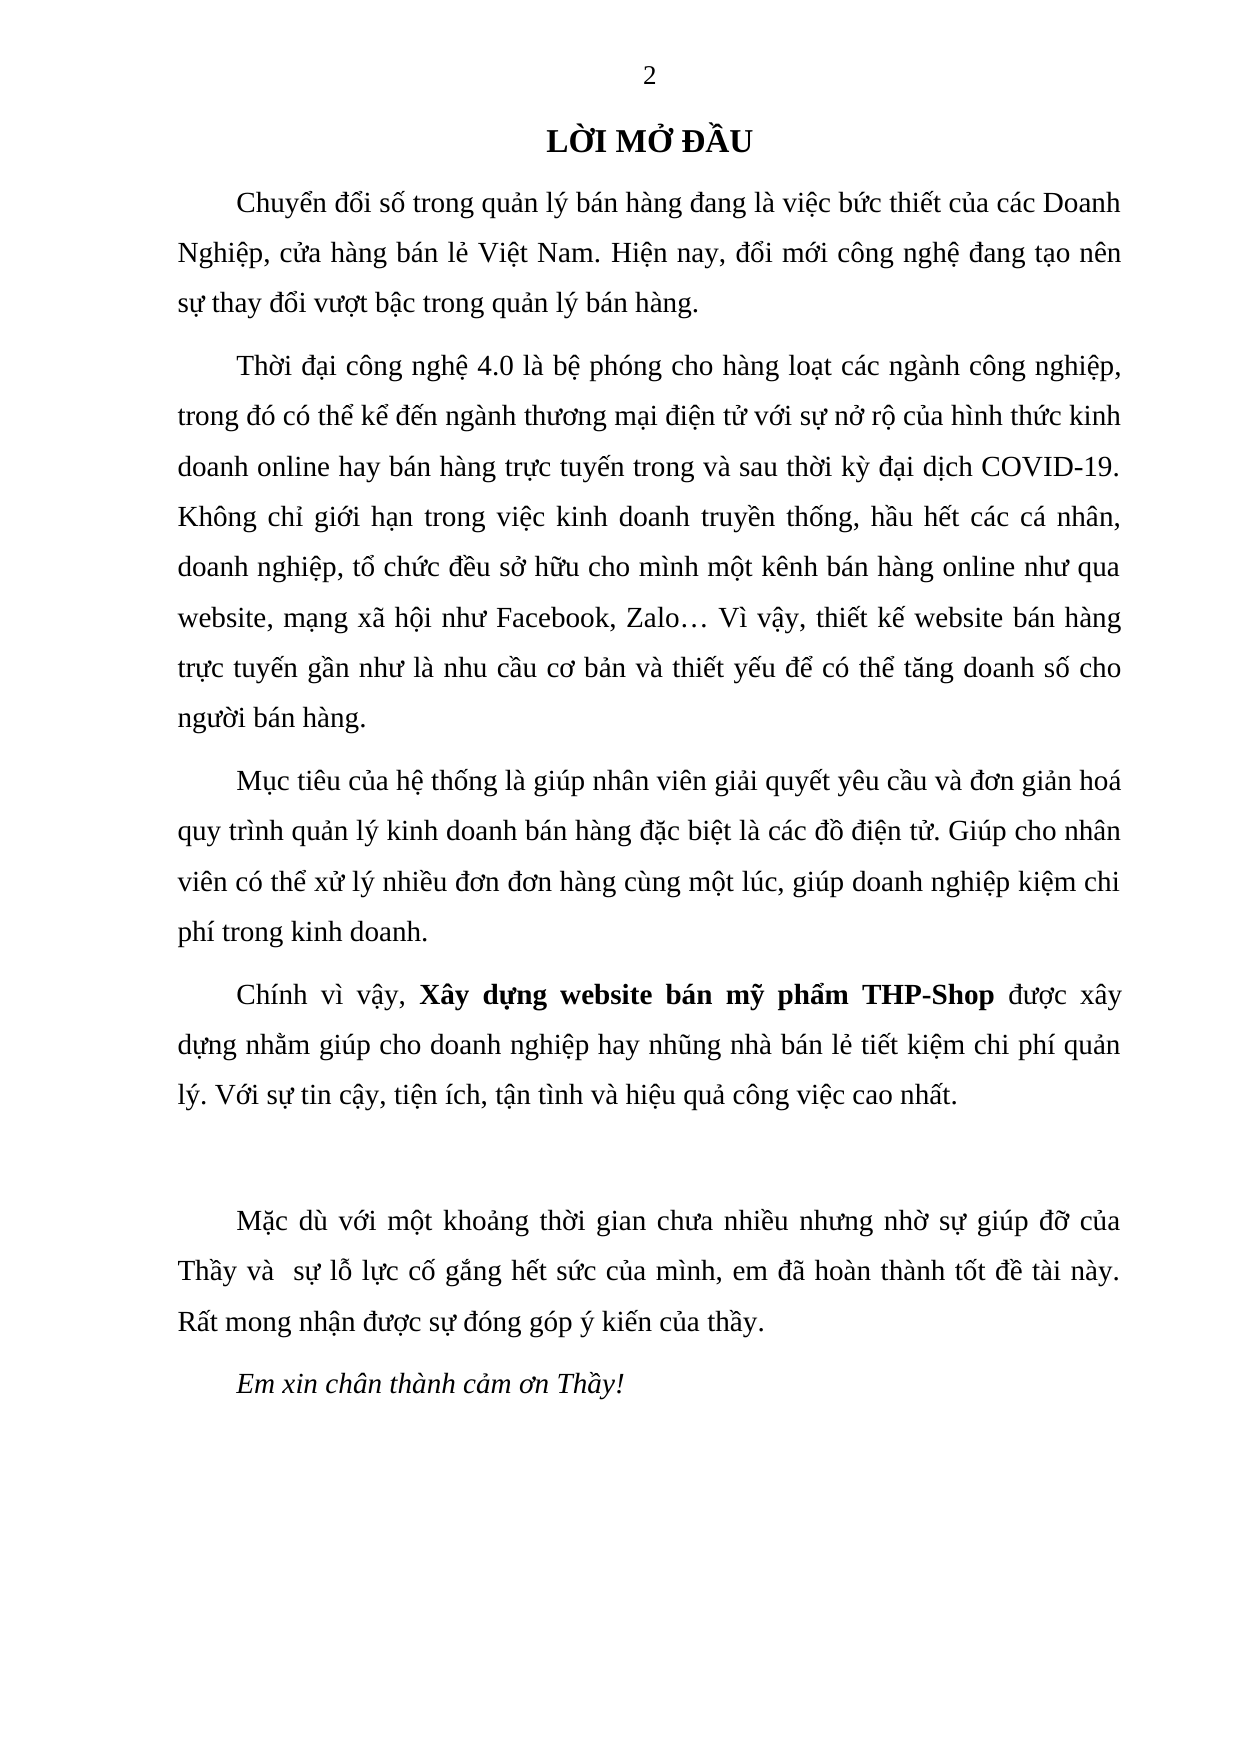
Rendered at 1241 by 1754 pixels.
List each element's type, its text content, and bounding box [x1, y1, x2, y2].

text Thời đại công nghệ 4.0 là bệ phóng cho hàng loạt các ngành công nghiệp, trong đó có thể kể đến ngành thương mại điện tử với sự nở rộ của hình thức kinh doanh online hay bán hàng trực tuyến trong và sau thời kỳ đại dịch COVID-19. Không chỉ giới hạn trong việc kinh doanh truyền thống, hầu hết các cá nhân, doanh nghiệp, tổ chức đều sở hữu cho mình một kênh bán hàng online như qua website, mạng xã hội như Facebook, Zalo… Vì vậy, thiết kế website bán hàng trực tuyến gần như là nhu cầu cơ bản và thiết yếu để có thể tăng doanh số cho người bán hàng. [177, 348, 1122, 734]
text Chuyển đổi số trong quản lý bán hàng đang là việc bức thiết của các Doanh Nghiệp, cửa hàng bán lẻ Việt Nam. Hiện nay, đổi mới công nghệ đang tạo nên sự thay đổi vượt bậc trong quản lý bán hàng. [177, 185, 1122, 319]
text Em xin chân thành cảm ơn Thầy! [177, 1367, 1122, 1400]
subtitle Lời mở đầu [177, 121, 1122, 160]
text Mặc dù với một khoảng thời gian chưa nhiều nhưng nhờ sự giúp đỡ của Thầy và sự lỗ lực cố gắng hết sức của mình, em đã hoàn thành tốt đề tài này. Rất mong nhận được sự đóng góp ý kiến của thầy. [177, 1203, 1122, 1337]
text Mục tiêu của hệ thống là giúp nhân viên giải quyết yêu cầu và đơn giản hoá quy trình quản lý kinh doanh bán hàng đặc biệt là các đồ điện tử. Giúp cho nhân viên có thể xử lý nhiều đơn đơn hàng cùng một lúc, giúp doanh nghiệp kiệm chi phí trong kinh doanh. [177, 763, 1122, 948]
text Chính vì vậy, Xây dựng website bán mỹ phẩm THP-Shop được xây dựng nhằm giúp cho doanh nghiệp hay nhũng nhà bán lẻ tiết kiệm chi phí quản lý. Với sự tin cậy, tiện ích, tận tình và hiệu quả công việc cao nhất. [177, 977, 1122, 1111]
